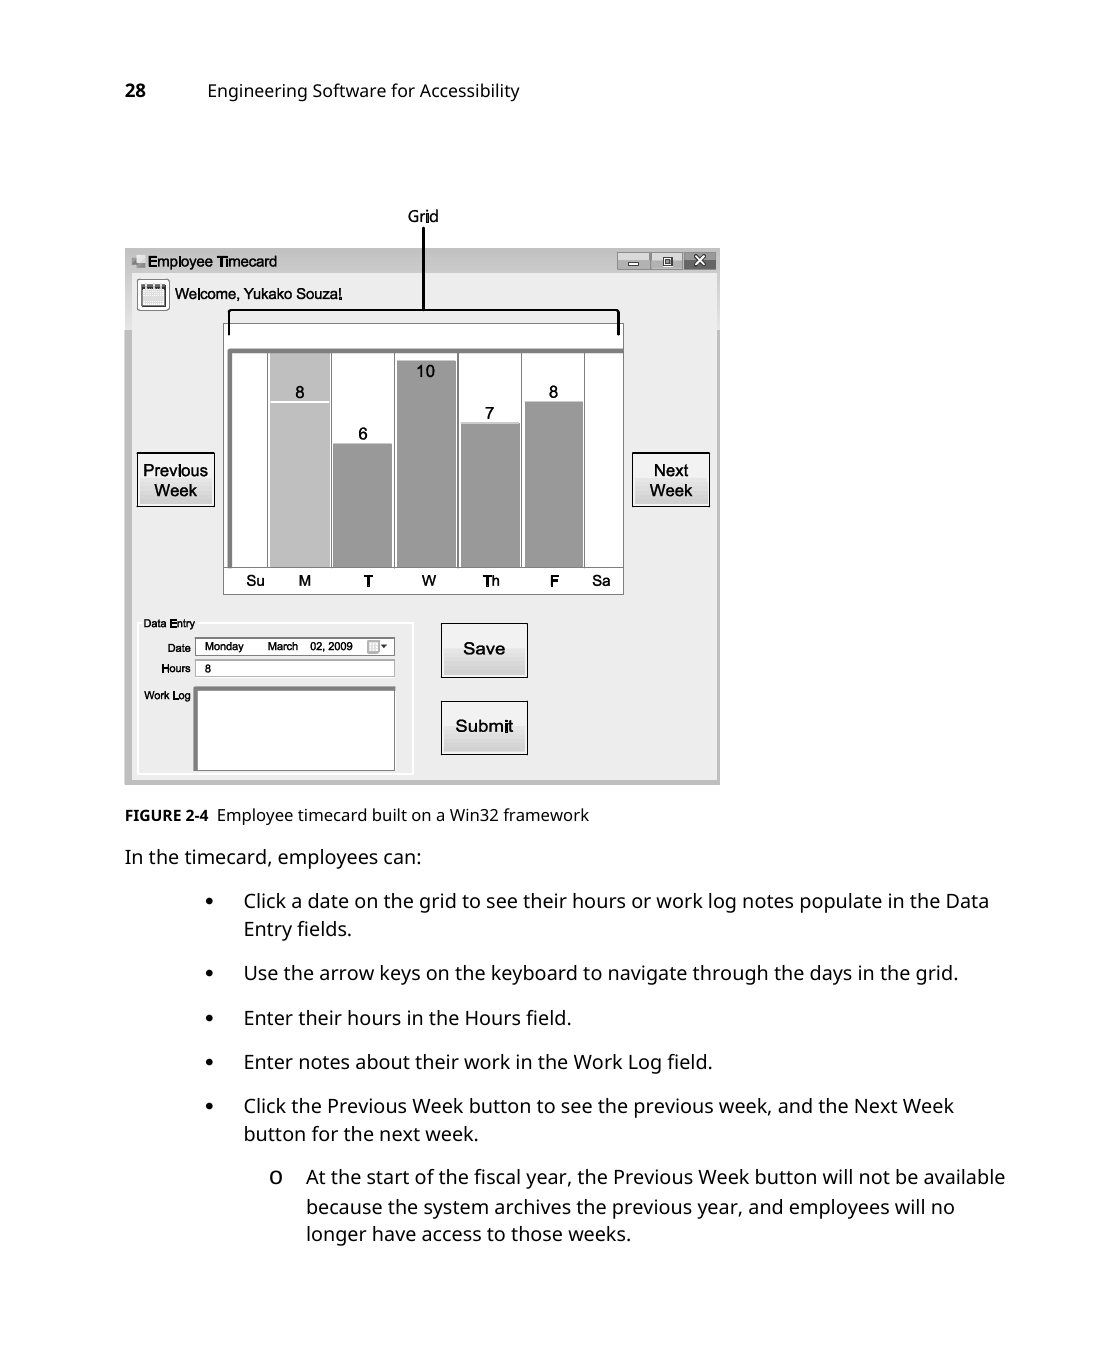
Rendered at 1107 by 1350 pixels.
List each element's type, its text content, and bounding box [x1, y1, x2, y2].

list Click the Previous Week button to see the previous week, and the Next Week button for the next week. [206, 1092, 1019, 1147]
list Enter notes about their work in the Work Log field. [206, 1047, 1019, 1075]
text In the timecard, employees can: [124, 843, 1019, 870]
list Click a date on the grid to see their hours or work log notes populate in the Data Entry fields. [206, 887, 1019, 942]
list Use the arrow keys on the keyboard to navigate through the days in the grid. [206, 959, 1019, 987]
list Enter their hours in the Hours field. [206, 1003, 1019, 1031]
text Figure 2-4 Employee timecard built on a Win32 framework [124, 798, 1019, 826]
list At the start of the fiscal year, the Previous Week button will not be available because the system archives the previous year, and employees will no longer have access to those weeks. [268, 1164, 1019, 1247]
